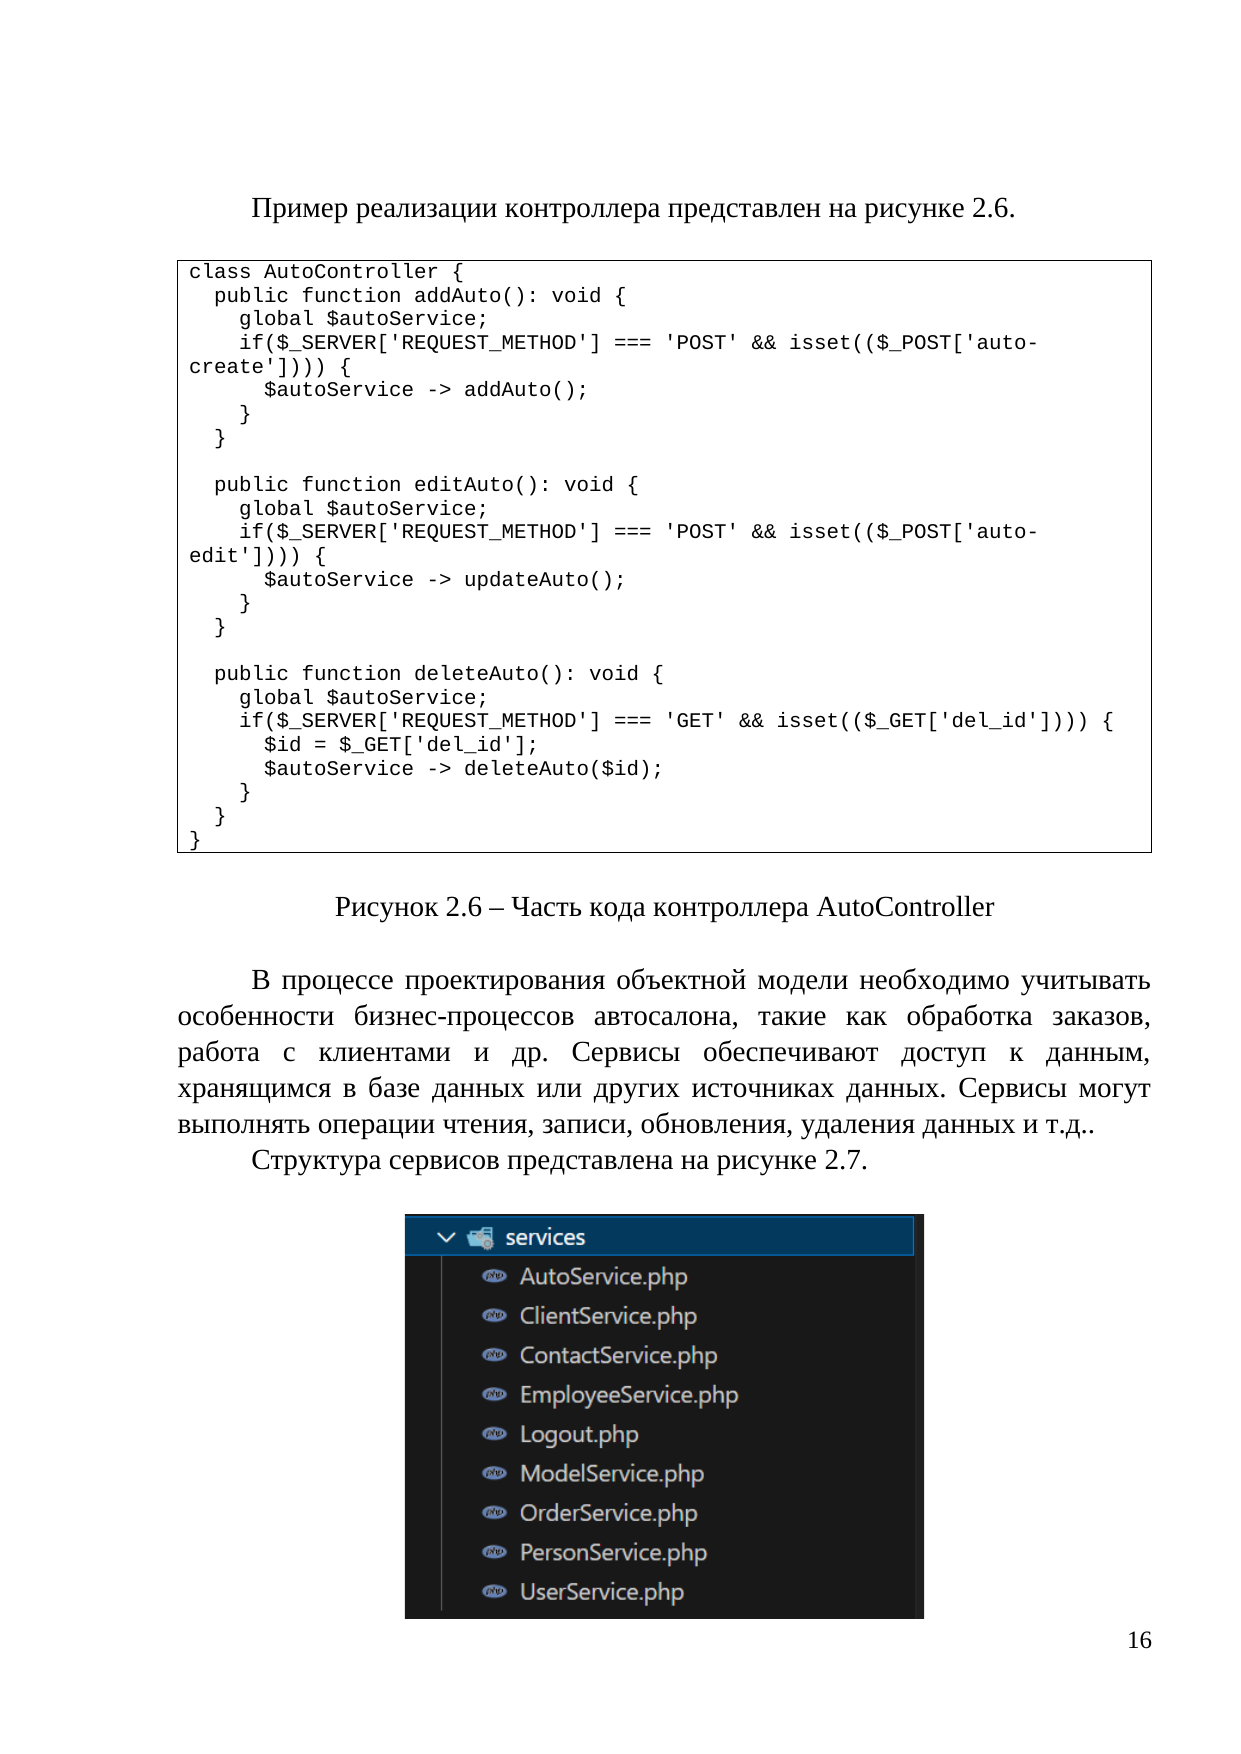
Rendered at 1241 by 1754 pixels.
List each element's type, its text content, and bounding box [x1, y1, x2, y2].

text Структура сервисов представлена на рисунке 2.7. [177, 1142, 1152, 1176]
text Пример реализации контроллера представлен на рисунке 2.6. [177, 190, 1152, 224]
text В процессе проектирования объектной модели необходимо учитывать особенности бизнес-процессов автосалона, такие как обработка заказов, работа с клиентами и др. Сервисы обеспечивают доступ к данным, хранящимся в базе данных или других источниках данных. Сервисы могут выполнять операции чтения, записи, обновления, удаления данных и т.д.. [177, 962, 1152, 1140]
table_header class AutoController { public function addAuto(): void { global $autoService; if($_SERVER['REQUEST_METHOD'] === 'POST' && isset(($_POST['auto-create']))) { $autoService -> addAuto(); } } public function editAuto(): void { global $autoService; if($_SERVER['REQUEST_METHOD'] === 'POST' && isset(($_POST['auto-edit']))) { $autoService -> updateAuto(); } } public function deleteAuto(): void { global $autoService; if($_SERVER['REQUEST_METHOD'] === 'GET' && isset(($_GET['del_id']))) { $id = $_GET['del_id']; $autoService -> deleteAuto($id); } } } [178, 261, 1151, 852]
text Рисунок 2.6 – Часть кода контроллера AutoController [177, 889, 1152, 923]
picture [404, 1214, 925, 1619]
